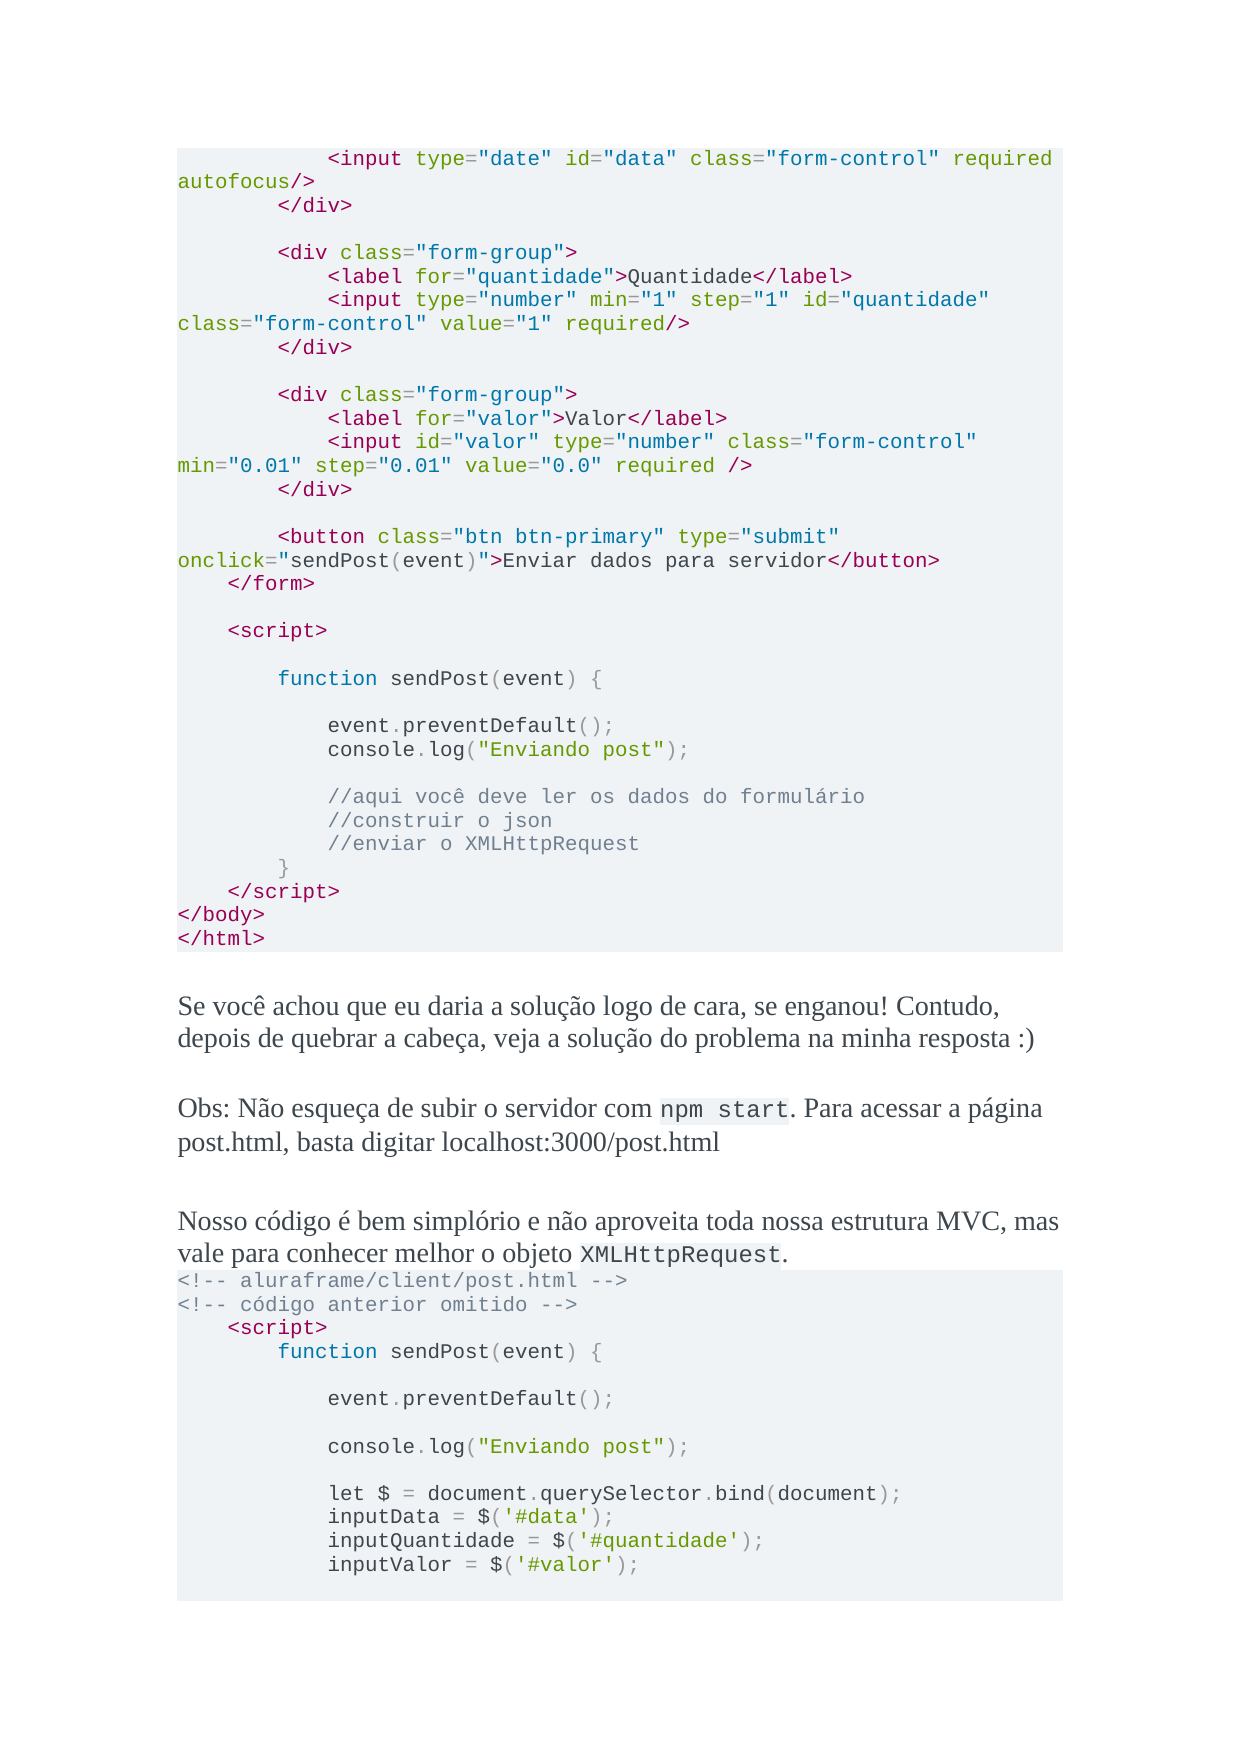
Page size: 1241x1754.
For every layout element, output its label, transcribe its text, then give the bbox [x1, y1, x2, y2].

text <script> [177, 1317, 1063, 1341]
text <!-- aluraframe/client/post.html --> [177, 1270, 1063, 1294]
text <script> [177, 621, 1063, 644]
text </body> [177, 904, 1063, 928]
text //enviar o XMLHttpRequest [177, 833, 1063, 857]
text function sendPost(event) { [177, 668, 1063, 691]
text console.log("Enviando post"); [177, 1436, 1063, 1459]
text <div class="form-group"> [177, 242, 1063, 266]
text <input id="valor" type="number" class="form-control" min="0.01" step="0.01" value="0.0" required /> [177, 431, 1063, 479]
text event.preventDefault(); [177, 1388, 1063, 1412]
text </script> [177, 881, 1063, 904]
text Se você achou que eu daria a solução logo de cara, se enganou! Contudo, depois de quebrar a cabeça, veja a solução do problema na minha resposta :) [177, 989, 1063, 1054]
text <label for="quantidade">Quantidade</label> [177, 266, 1063, 289]
text inputData = $('#data'); [177, 1507, 1063, 1530]
text function sendPost(event) { [177, 1341, 1063, 1365]
text console.log("Enviando post"); [177, 739, 1063, 762]
text Obs: Não esqueça de subir o servidor com npm start. Para acessar a página post.html, basta digitar localhost:3000/post.html [177, 1091, 1063, 1157]
text </form> [177, 573, 1063, 597]
text <div class="form-group"> [177, 384, 1063, 408]
text </html> [177, 928, 1063, 952]
text event.preventDefault(); [177, 715, 1063, 739]
text <!-- código anterior omitido --> [177, 1294, 1063, 1317]
text </div> [177, 337, 1063, 360]
text </div> [177, 479, 1063, 502]
text //construir o json [177, 810, 1063, 833]
text Nosso código é bem simplório e não aproveita toda nossa estrutura MVC, mas vale para conhecer melhor o objeto XMLHttpRequest. [177, 1204, 1063, 1270]
text //aqui você deve ler os dados do formulário [177, 786, 1063, 810]
text <button class="btn btn-primary" type="submit" onclick="sendPost(event)">Enviar dados para servidor</button> [177, 526, 1063, 573]
text <input type="number" min="1" step="1" id="quantidade" class="form-control" value="1" required/> [177, 289, 1063, 337]
text </div> [177, 195, 1063, 218]
text } [177, 857, 1063, 881]
text inputQuantidade = $('#quantidade'); [177, 1530, 1063, 1554]
text <input type="date" id="data" class="form-control" required autofocus/> [177, 148, 1063, 195]
text <label for="valor">Valor</label> [177, 408, 1063, 431]
text inputValor = $('#valor'); [177, 1554, 1063, 1577]
text let $ = document.querySelector.bind(document); [177, 1483, 1063, 1507]
